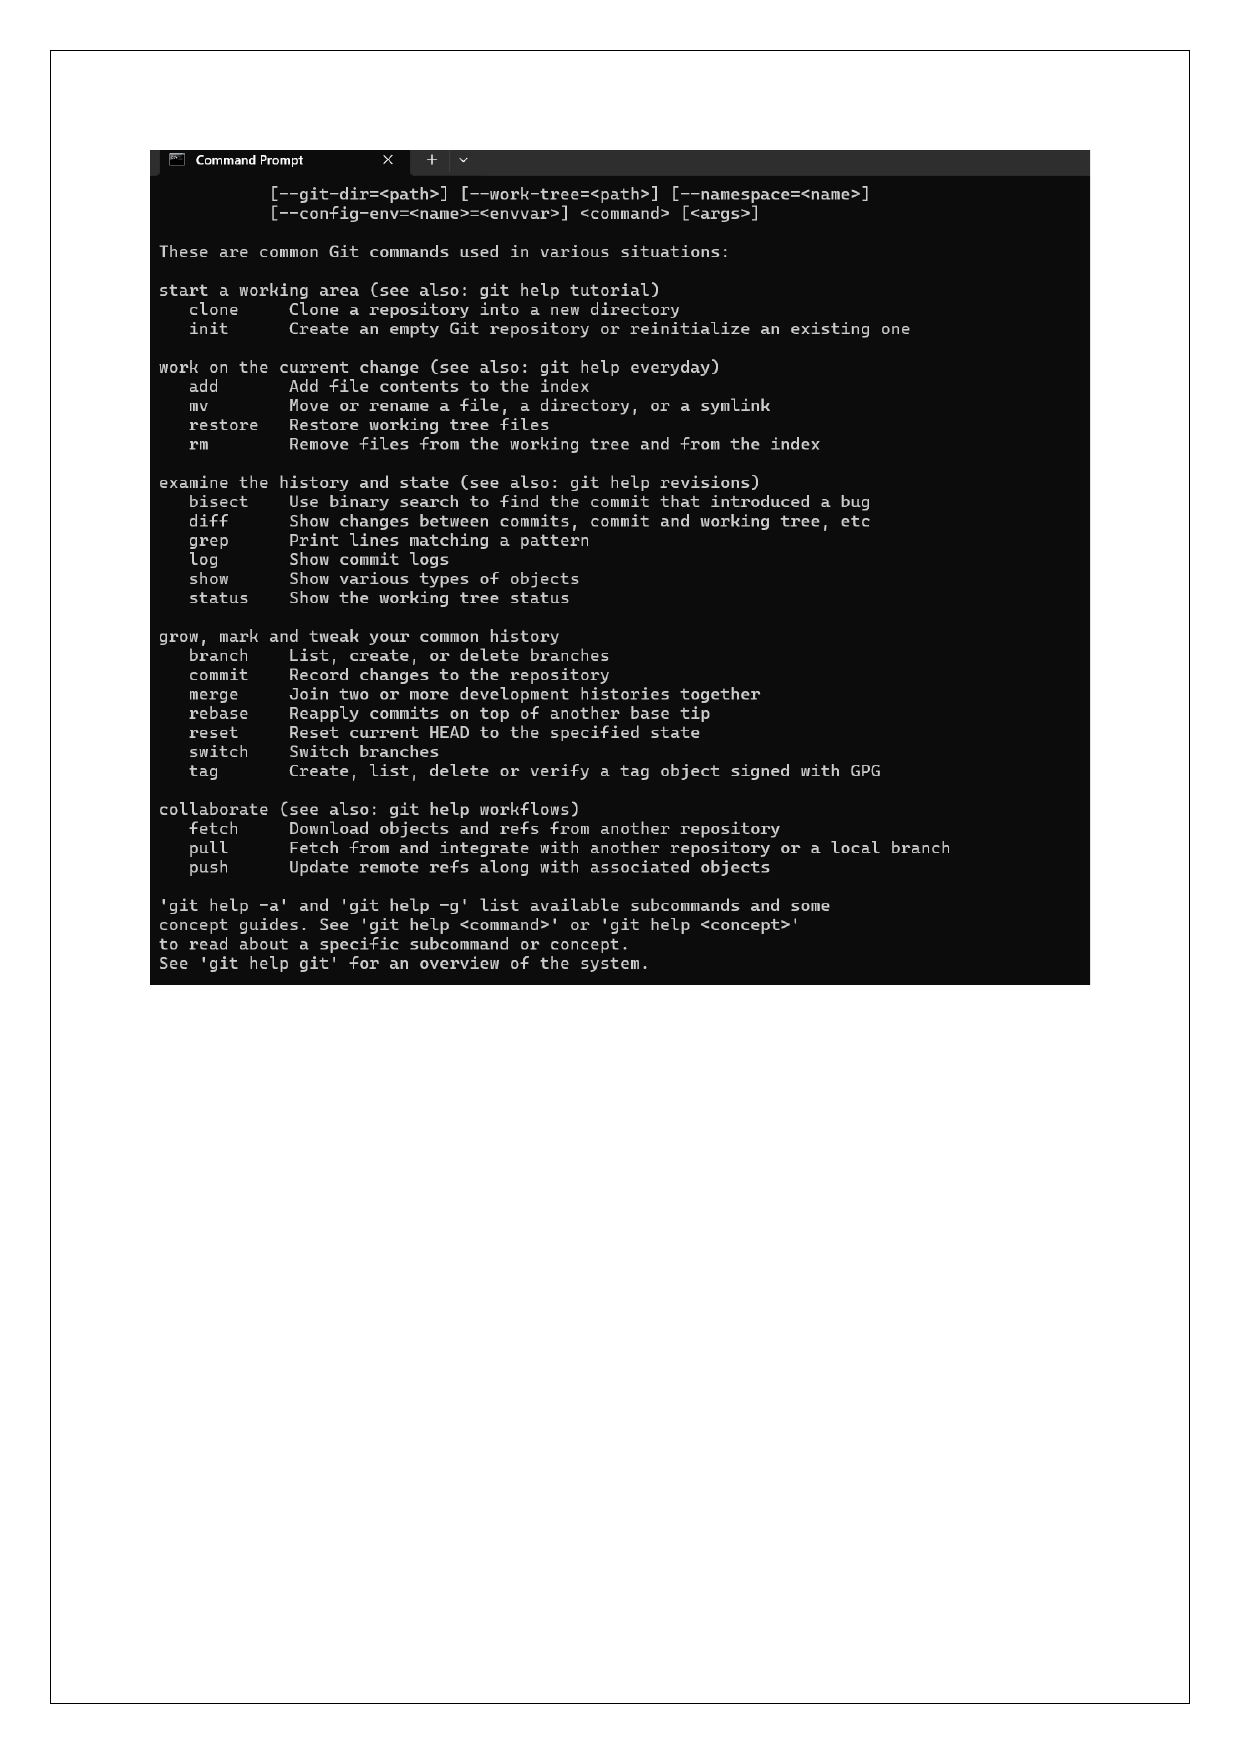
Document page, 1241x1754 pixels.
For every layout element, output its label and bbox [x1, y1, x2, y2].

picture [150, 150, 1091, 985]
